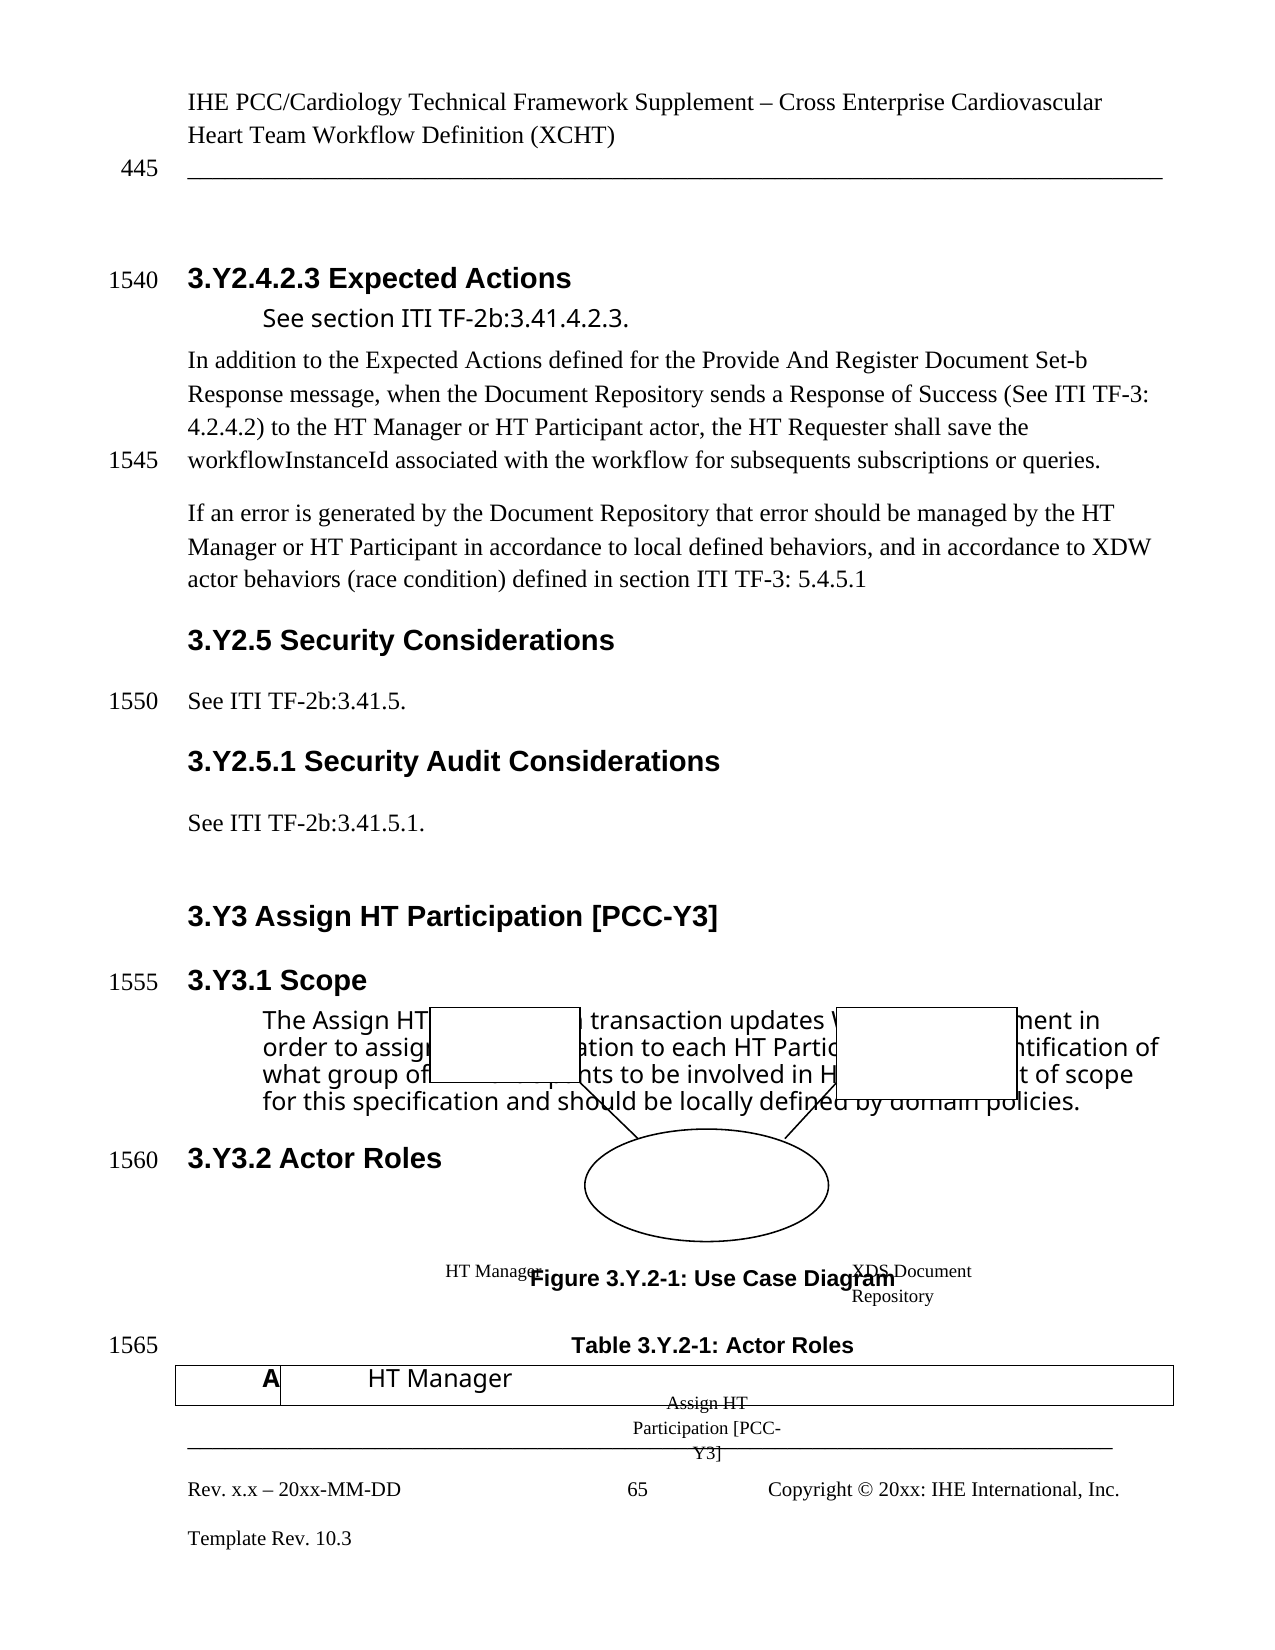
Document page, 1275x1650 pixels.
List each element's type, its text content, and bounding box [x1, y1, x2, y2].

subtitle 3.Y2.5.1 Security Audit Considerations [187, 744, 1162, 778]
subtitle 3.Y3.2 Actor Roles [187, 1141, 626, 1174]
subtitle 3.Y3.2 Actor Roles [787, 1141, 1162, 1174]
table_header HT Manager [281, 1366, 1173, 1405]
subtitle 3.Y2.4.2.3 Expected Actions [187, 261, 1162, 295]
text The Assign HT Participation transaction updates Workflow Document in order to assign HT participation to each HT Participants. The identification of what group of HT Participants to be involved in Heart Team is out of scope for this specification and should be locally defined by domain policies. [262, 1007, 612, 1116]
text The Assign HT Participation transaction updates Workflow Document in order to assign HT participation to each HT Participants. The identification of what group of HT Participants to be involved in Heart Team is out of scope for this specification and should be locally defined by domain policies. [581, 1007, 836, 1116]
table_header Actor: [176, 1366, 280, 1405]
text The Assign HT Participation transaction updates Workflow Document in order to assign HT participation to each HT Participants. The identification of what group of HT Participants to be involved in Heart Team is out of scope for this specification and should be locally defined by domain policies. [989, 1007, 1162, 1116]
subtitle See ITI TF-2b:3.41.5. [187, 686, 1162, 715]
subtitle 3.Y3 Assign HT Participation [PCC-Y3] [187, 899, 1162, 933]
text See section ITI TF-2b:3.41.4.2.3. [262, 306, 1162, 333]
subtitle 3.Y3.1 Scope [187, 963, 1162, 996]
subtitle See ITI TF-2b:3.41.5.1. [187, 808, 1162, 836]
text If an error is generated by the Document Repository that error should be managed by the HT Manager or HT Participant in accordance to local defined behaviors, and in accordance to XDW actor behaviors (race condition) defined in section ITI TF-3: 5.4.5.1 [187, 498, 1162, 593]
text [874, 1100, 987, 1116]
title Figure 3.Y.2-1: Use Case Diagram [262, 1265, 1162, 1292]
subtitle 3.Y2.5 Security Considerations [187, 623, 1162, 656]
text In addition to the Expected Actions defined for the Provide And Register Document Set-b Response message, when the Document Repository sends a Response of Success (See ITI TF-3: 4.2.4.2) to the HT Manager or HT Participant actor, the HT Requester shall save the workflowInstanceId associated with the workflow for subsequents subscriptions or queries. [187, 346, 1162, 473]
title Table 3.Y.2-1: Actor Roles [262, 1331, 1162, 1358]
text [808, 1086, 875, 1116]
